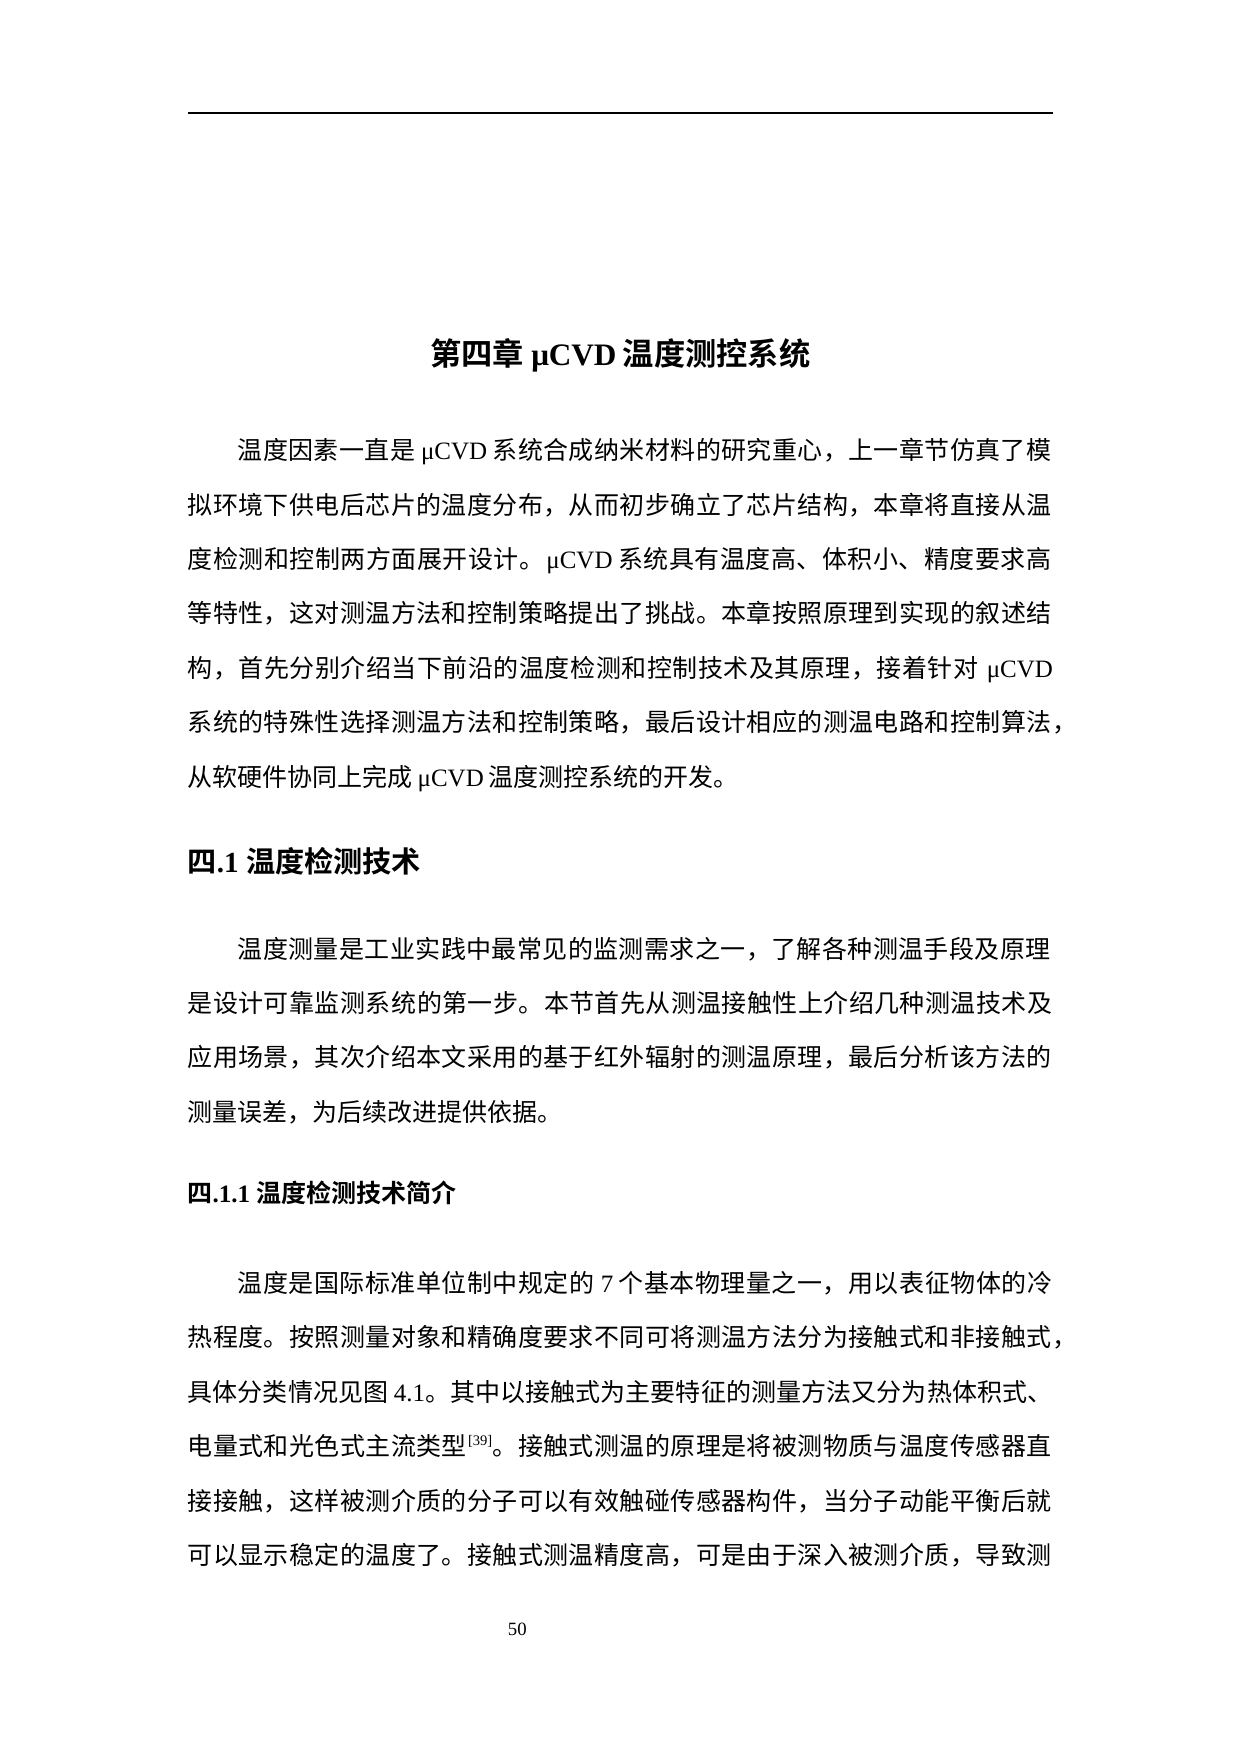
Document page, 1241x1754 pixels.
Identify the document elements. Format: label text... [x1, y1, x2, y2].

subtitle 温度检测技术简介 [187, 1174, 1053, 1210]
text 温度测量是工业实践中最常见的监测需求之一，了解各种测温手段及原理是设计可靠监测系统的第一步。本节首先从测温接触性上介绍几种测温技术及应用场景，其次介绍本文采用的基于红外辐射的测温原理，最后分析该方法的测量误差，为后续改进提供依据。 [187, 929, 1053, 1128]
text 温度因素一直是μCVD系统合成纳米材料的研究重心，上一章节仿真了模拟环境下供电后芯片的温度分布，从而初步确立了芯片结构，本章将直接从温度检测和控制两方面展开设计。μCVD系统具有温度高、体积小、精度要求高等特性，这对测温方法和控制策略提出了挑战。本章按照原理到实现的叙述结构，首先分别介绍当下前沿的温度检测和控制技术及其原理，接着针对μCVD系统的特殊性选择测温方法和控制策略，最后设计相应的测温电路和控制算法，从软硬件协同上完成μCVD温度测控系统的开发。 [187, 431, 1053, 793]
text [187, 1263, 1053, 1572]
subtitle μCVD温度测控系统 [187, 329, 1053, 374]
subtitle 温度检测技术 [187, 838, 1053, 881]
